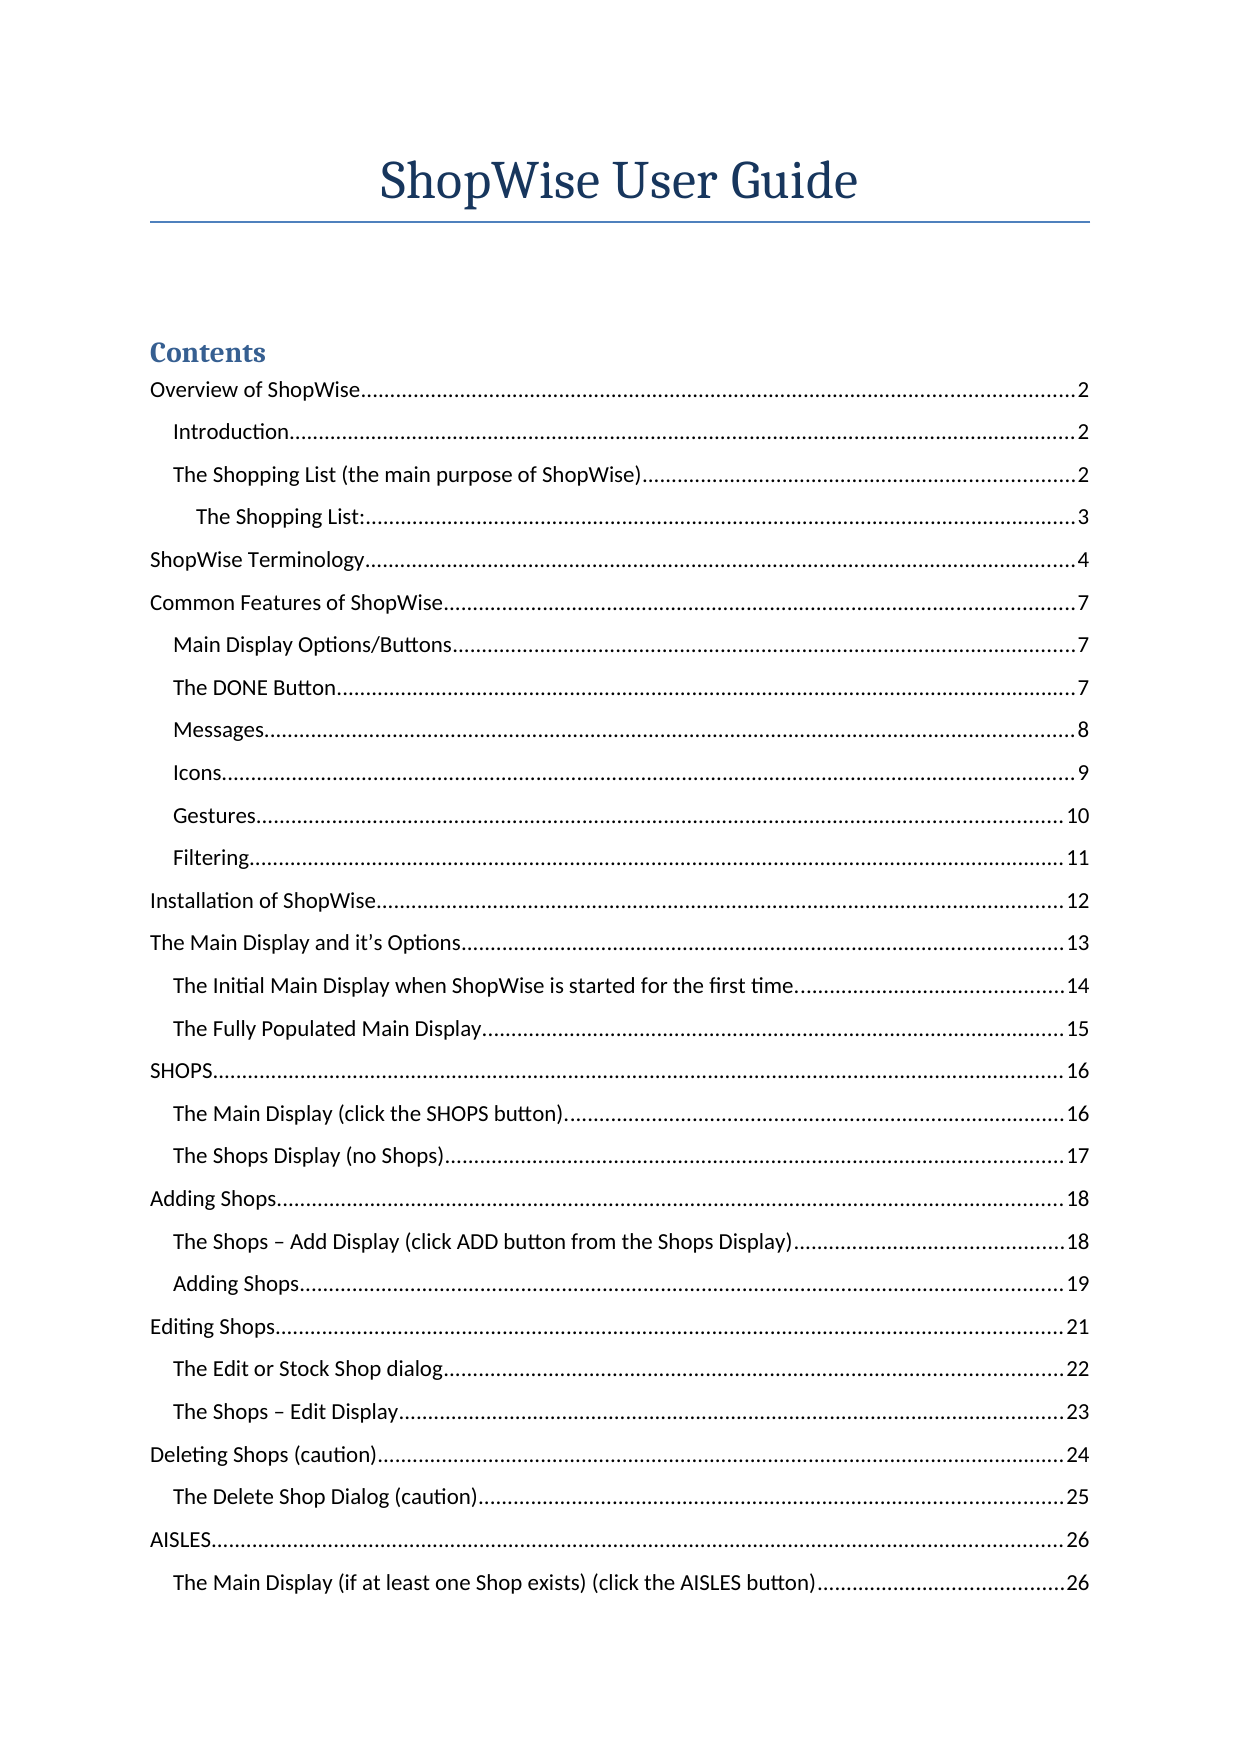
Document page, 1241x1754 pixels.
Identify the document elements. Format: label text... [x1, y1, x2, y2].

title ShopWise User Guide [150, 150, 1090, 221]
